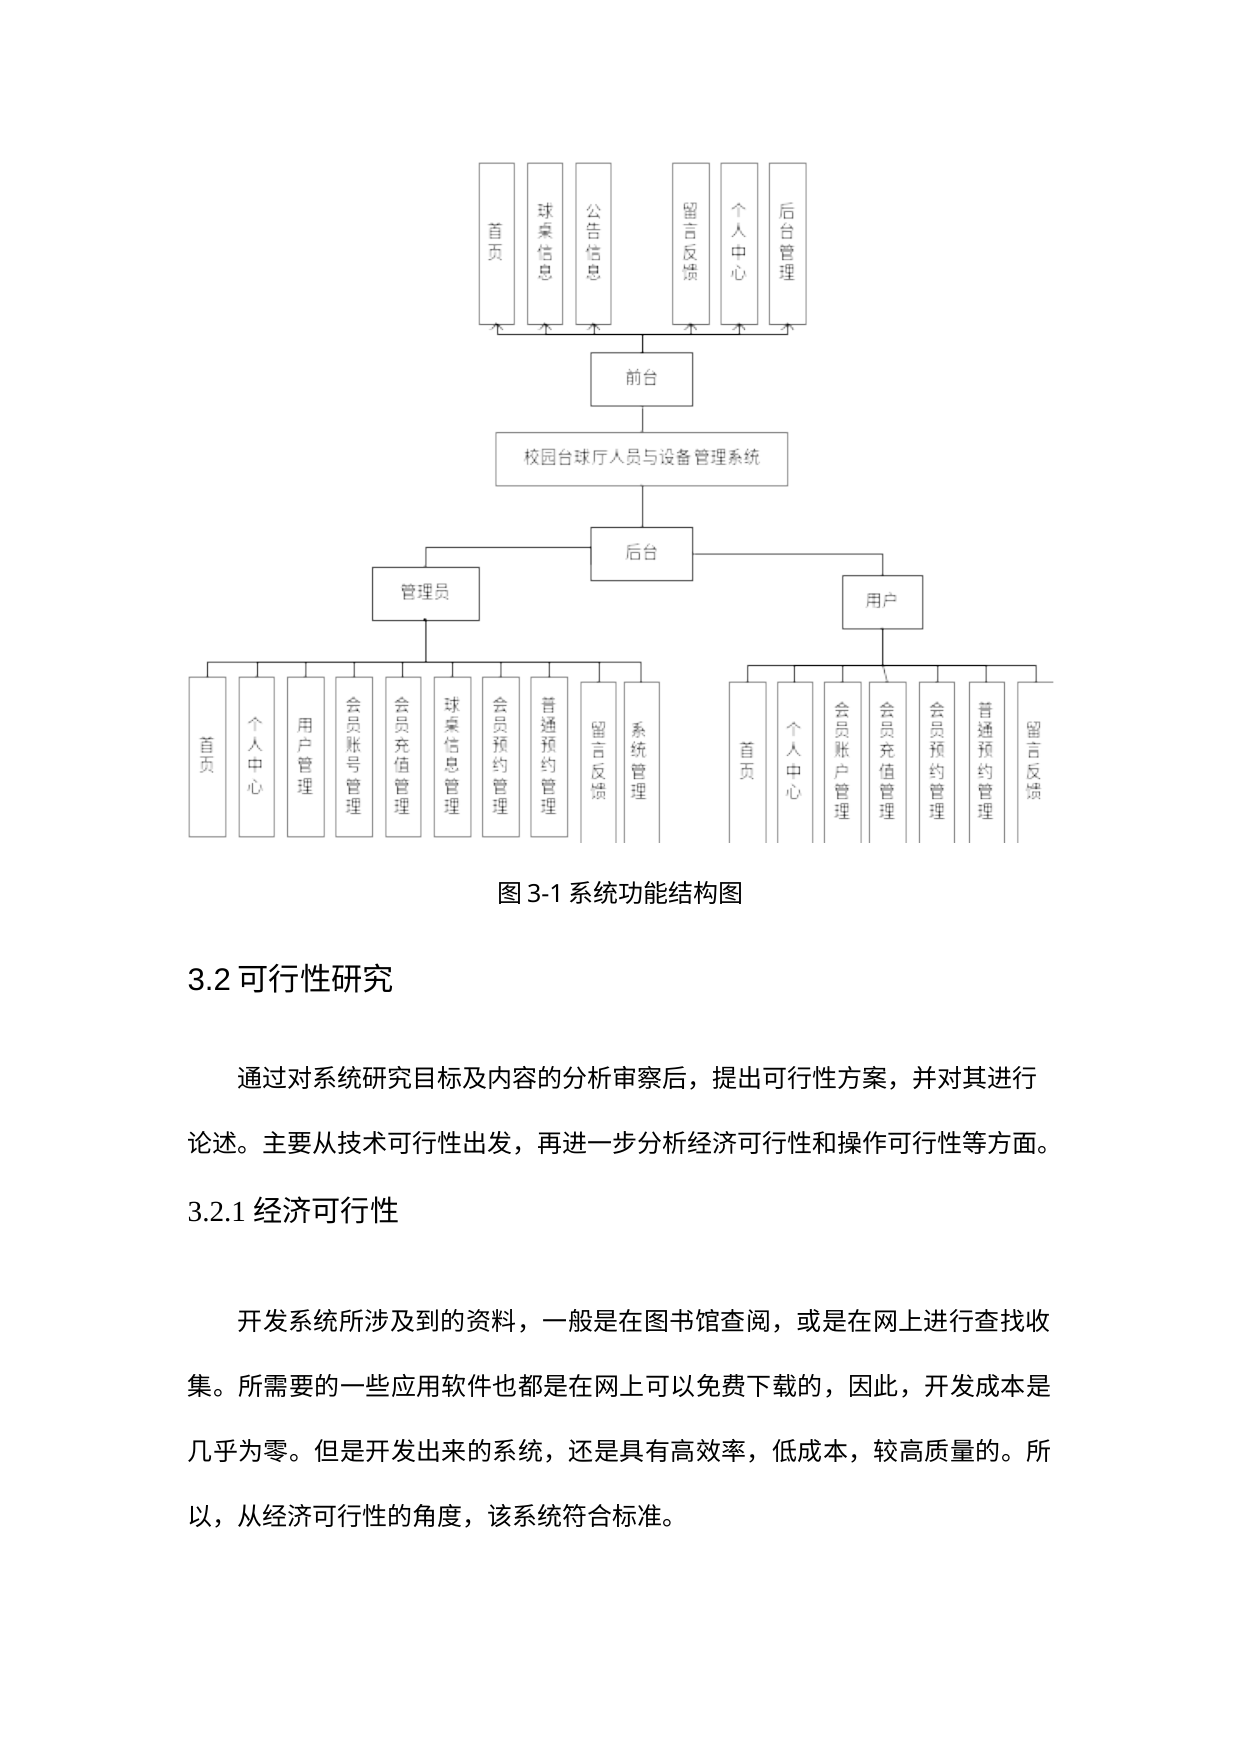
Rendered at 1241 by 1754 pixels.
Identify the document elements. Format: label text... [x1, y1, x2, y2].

subtitle 3.2可行性研究 [187, 944, 1053, 1009]
text 图3-1系统功能结构图 [187, 859, 1053, 924]
text 开发系统所涉及到的资料，一般是在图书馆查阅，或是在网上进行查找收集。所需要的一些应用软件也都是在网上可以免费下载的，因此，开发成本是几乎为零。但是开发出来的系统，还是具有高效率，低成本，较高质量的。所以，从经济可行性的角度，该系统符合标准。 [187, 1287, 1053, 1547]
text 通过对系统研究目标及内容的分析审察后，提出可行性方案，并对其进行论述。主要从技术可行性出发，再进一步分析经济可行性和操作可行性等方面。 [187, 1044, 1053, 1174]
subtitle 3.2.1 经济可行性 [187, 1176, 1053, 1241]
